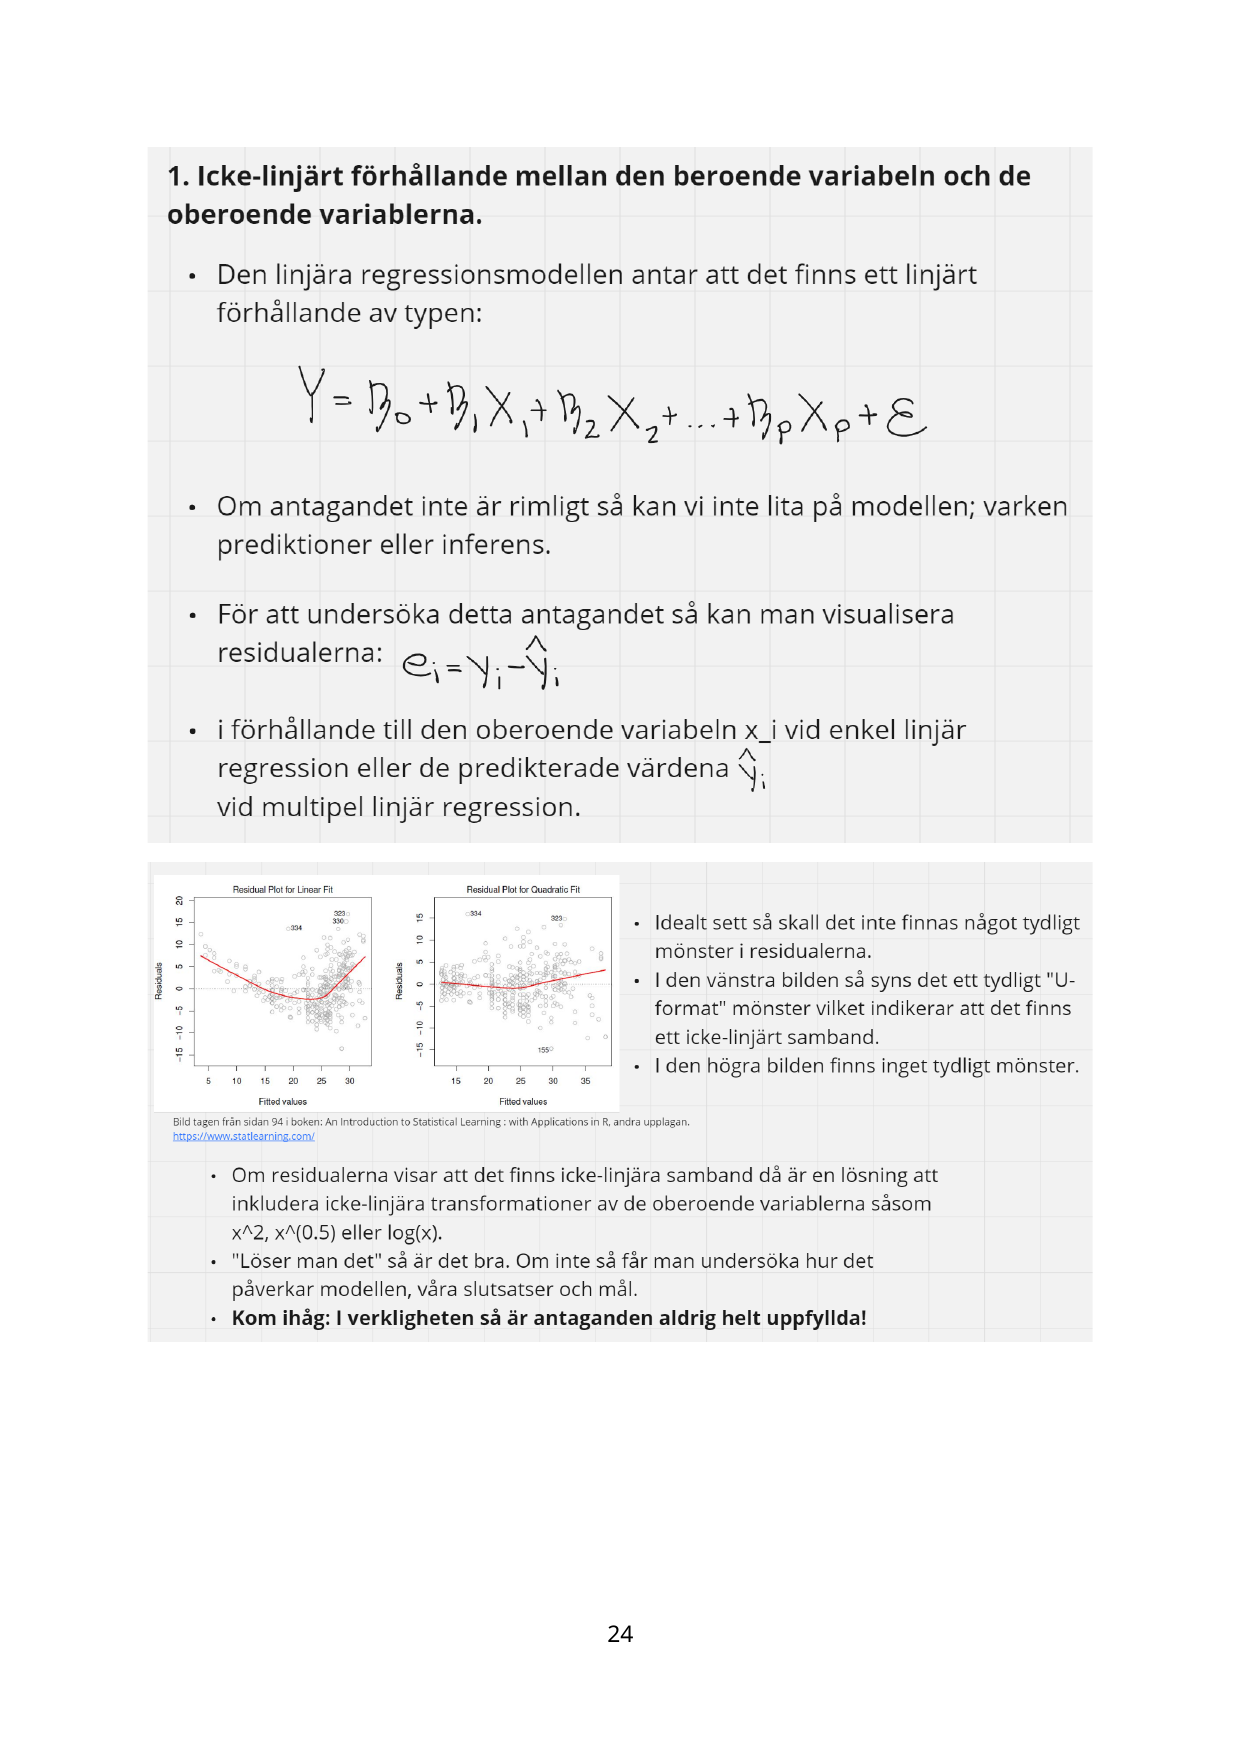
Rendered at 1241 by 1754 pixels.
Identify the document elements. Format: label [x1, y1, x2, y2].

picture [147, 147, 1093, 843]
picture [147, 862, 1093, 1342]
